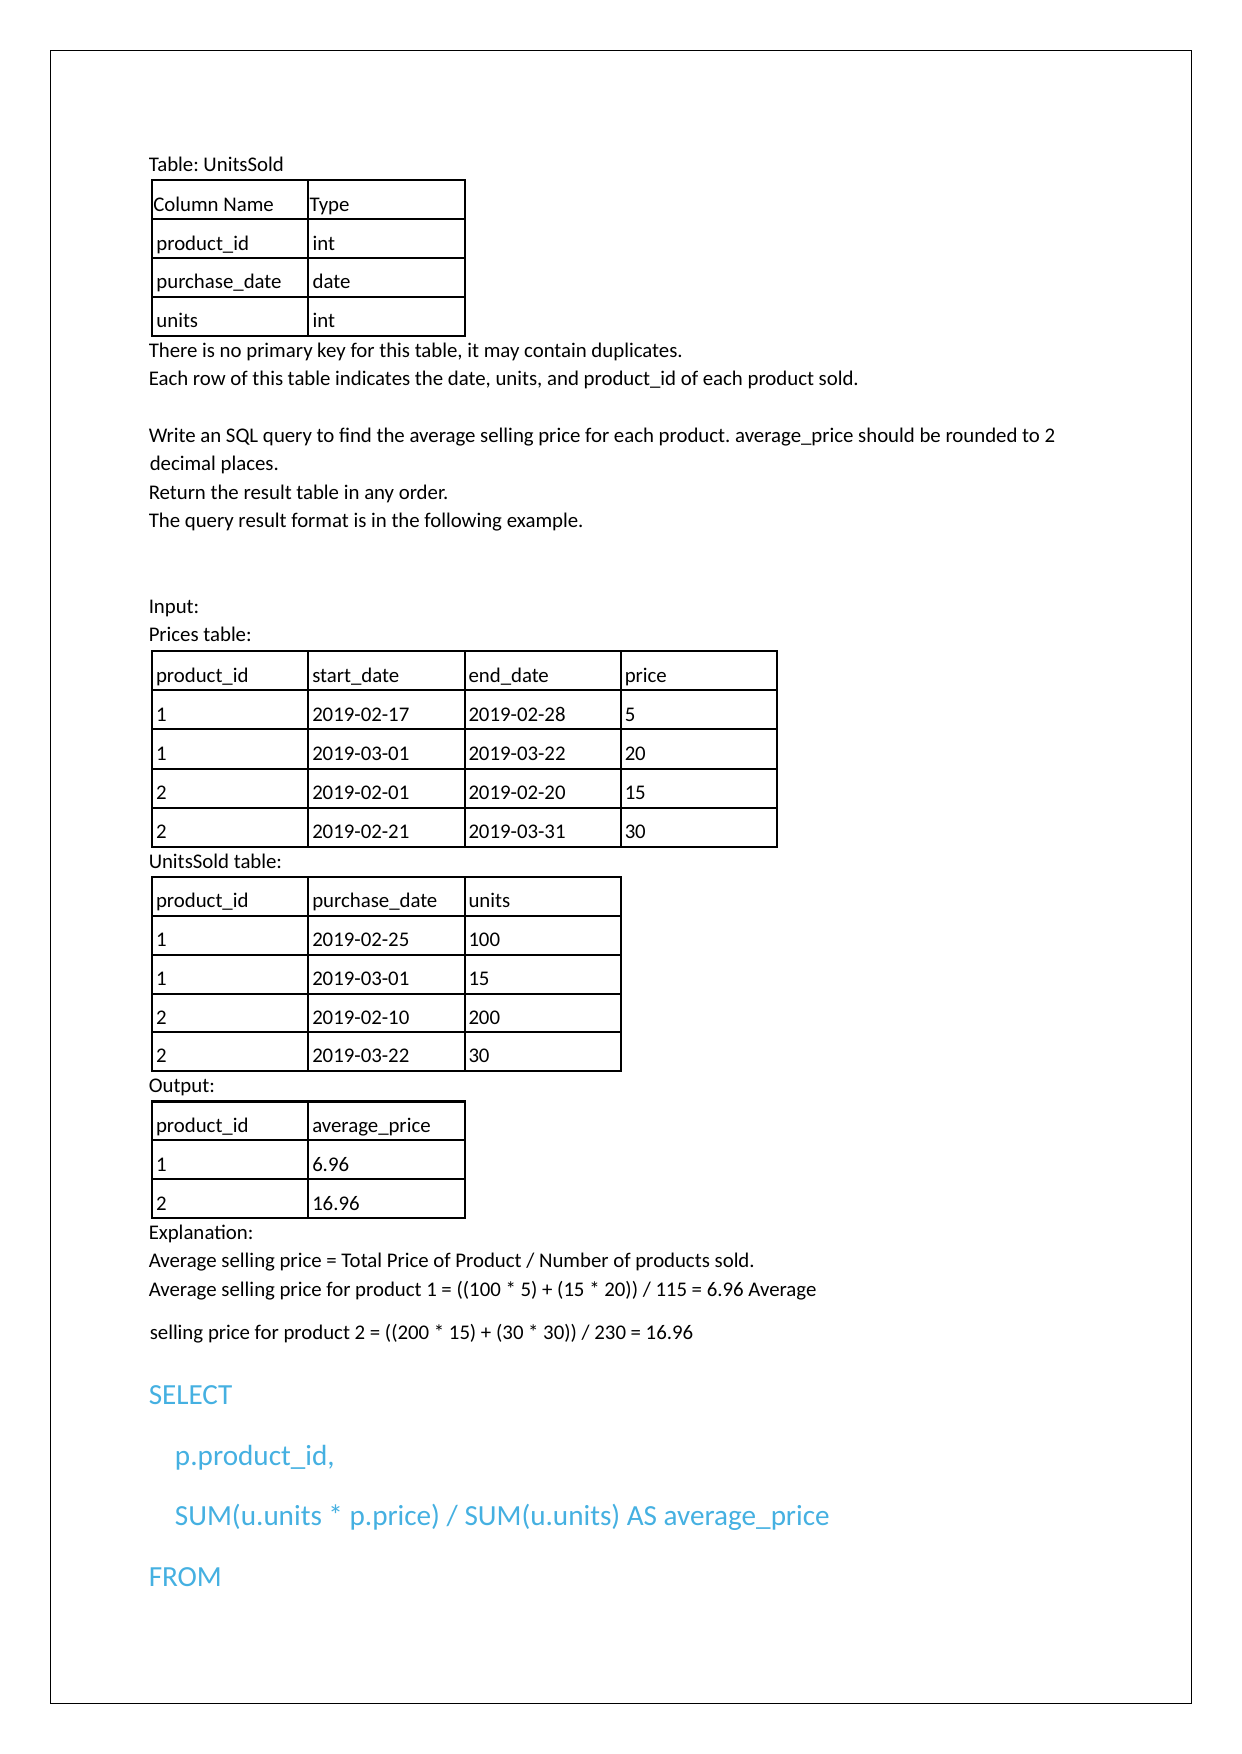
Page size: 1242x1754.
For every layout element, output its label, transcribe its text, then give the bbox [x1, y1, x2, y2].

table_header Type [309, 181, 464, 218]
table_cell 2019-03-22 [309, 1033, 464, 1070]
table_cell 2019-02-21 [309, 809, 464, 846]
text Table: UnitsSold [148, 151, 1086, 176]
table_cell 1 [153, 730, 307, 767]
text Explanation: [148, 1219, 1086, 1245]
table_cell 2019-03-01 [309, 956, 464, 992]
table_cell 2 [153, 770, 307, 807]
table_header Column Name [153, 181, 307, 218]
table_cell 1 [153, 691, 307, 728]
table_cell 30 [622, 809, 776, 846]
text The query result format is in the following example. [148, 507, 1086, 533]
table_cell 1 [153, 956, 307, 992]
table_header start_date [309, 652, 464, 689]
table_header purchase_date [309, 878, 464, 915]
table_cell int [309, 220, 464, 257]
table_header price [622, 652, 776, 689]
table_cell 16.96 [309, 1180, 464, 1217]
table_header units [466, 878, 620, 915]
table_cell date [309, 259, 464, 296]
table_cell 2019-02-25 [309, 917, 464, 954]
text There is no primary key for this table, it may contain duplicates. [148, 337, 1086, 362]
text SUM(u.units * p.price) / SUM(u.units) AS average_price [148, 1497, 869, 1533]
text Output: [148, 1072, 1086, 1097]
table_cell 2019-03-31 [466, 809, 620, 846]
table_cell 200 [466, 995, 620, 1031]
table_cell 2019-03-01 [309, 730, 464, 767]
text SELECT [148, 1376, 869, 1412]
text Write an SQL query to find the average selling price for each product. average_price should be rounded to 2 decimal places. [148, 423, 1086, 476]
table_header product_id [153, 878, 307, 915]
table_cell 2019-02-28 [466, 691, 620, 728]
table_cell 100 [466, 917, 620, 954]
table_cell 15 [622, 770, 776, 807]
table_cell 30 [466, 1033, 620, 1070]
table_cell int [309, 298, 464, 335]
table_cell purchase_date [153, 259, 307, 296]
text p.product_id, [148, 1437, 869, 1472]
table_cell 2019-02-01 [309, 770, 464, 807]
table_cell 15 [466, 956, 620, 992]
table_cell units [153, 298, 307, 335]
table_cell 2019-02-20 [466, 770, 620, 807]
text Each row of this table indicates the date, units, and product_id of each product sold. [148, 365, 1086, 391]
table_header average_price [309, 1103, 464, 1139]
text UnitsSold table: [148, 848, 1086, 873]
table_cell 2019-03-22 [466, 730, 620, 767]
table_header end_date [466, 652, 620, 689]
table_cell 1 [153, 1141, 307, 1178]
table_cell 2019-02-10 [309, 995, 464, 1031]
table_header product_id [153, 652, 307, 689]
table_cell 2 [153, 809, 307, 846]
table_cell 2 [153, 995, 307, 1031]
table_cell 5 [622, 691, 776, 728]
table_cell 2019-02-17 [309, 691, 464, 728]
text Input: [148, 593, 1086, 619]
table_cell 20 [622, 730, 776, 767]
text Prices table: [148, 622, 1086, 647]
table_cell 2 [153, 1180, 307, 1217]
table_cell 6.96 [309, 1141, 464, 1178]
table_header product_id [153, 1103, 307, 1139]
table_cell 1 [153, 917, 307, 954]
text Average selling price for product 1 = ((100 * 5) + (15 * 20)) / 115 = 6.96 Average selling price for product 2 = ((200 * 15) + (30 * 30)) / 230 = 16.96 [148, 1276, 869, 1344]
text Average selling price = Total Price of Product / Number of products sold. [148, 1248, 1086, 1273]
text FROM [148, 1558, 869, 1593]
text Return the result table in any order. [148, 479, 1086, 504]
table_cell product_id [153, 220, 307, 257]
table_cell 2 [153, 1033, 307, 1070]
